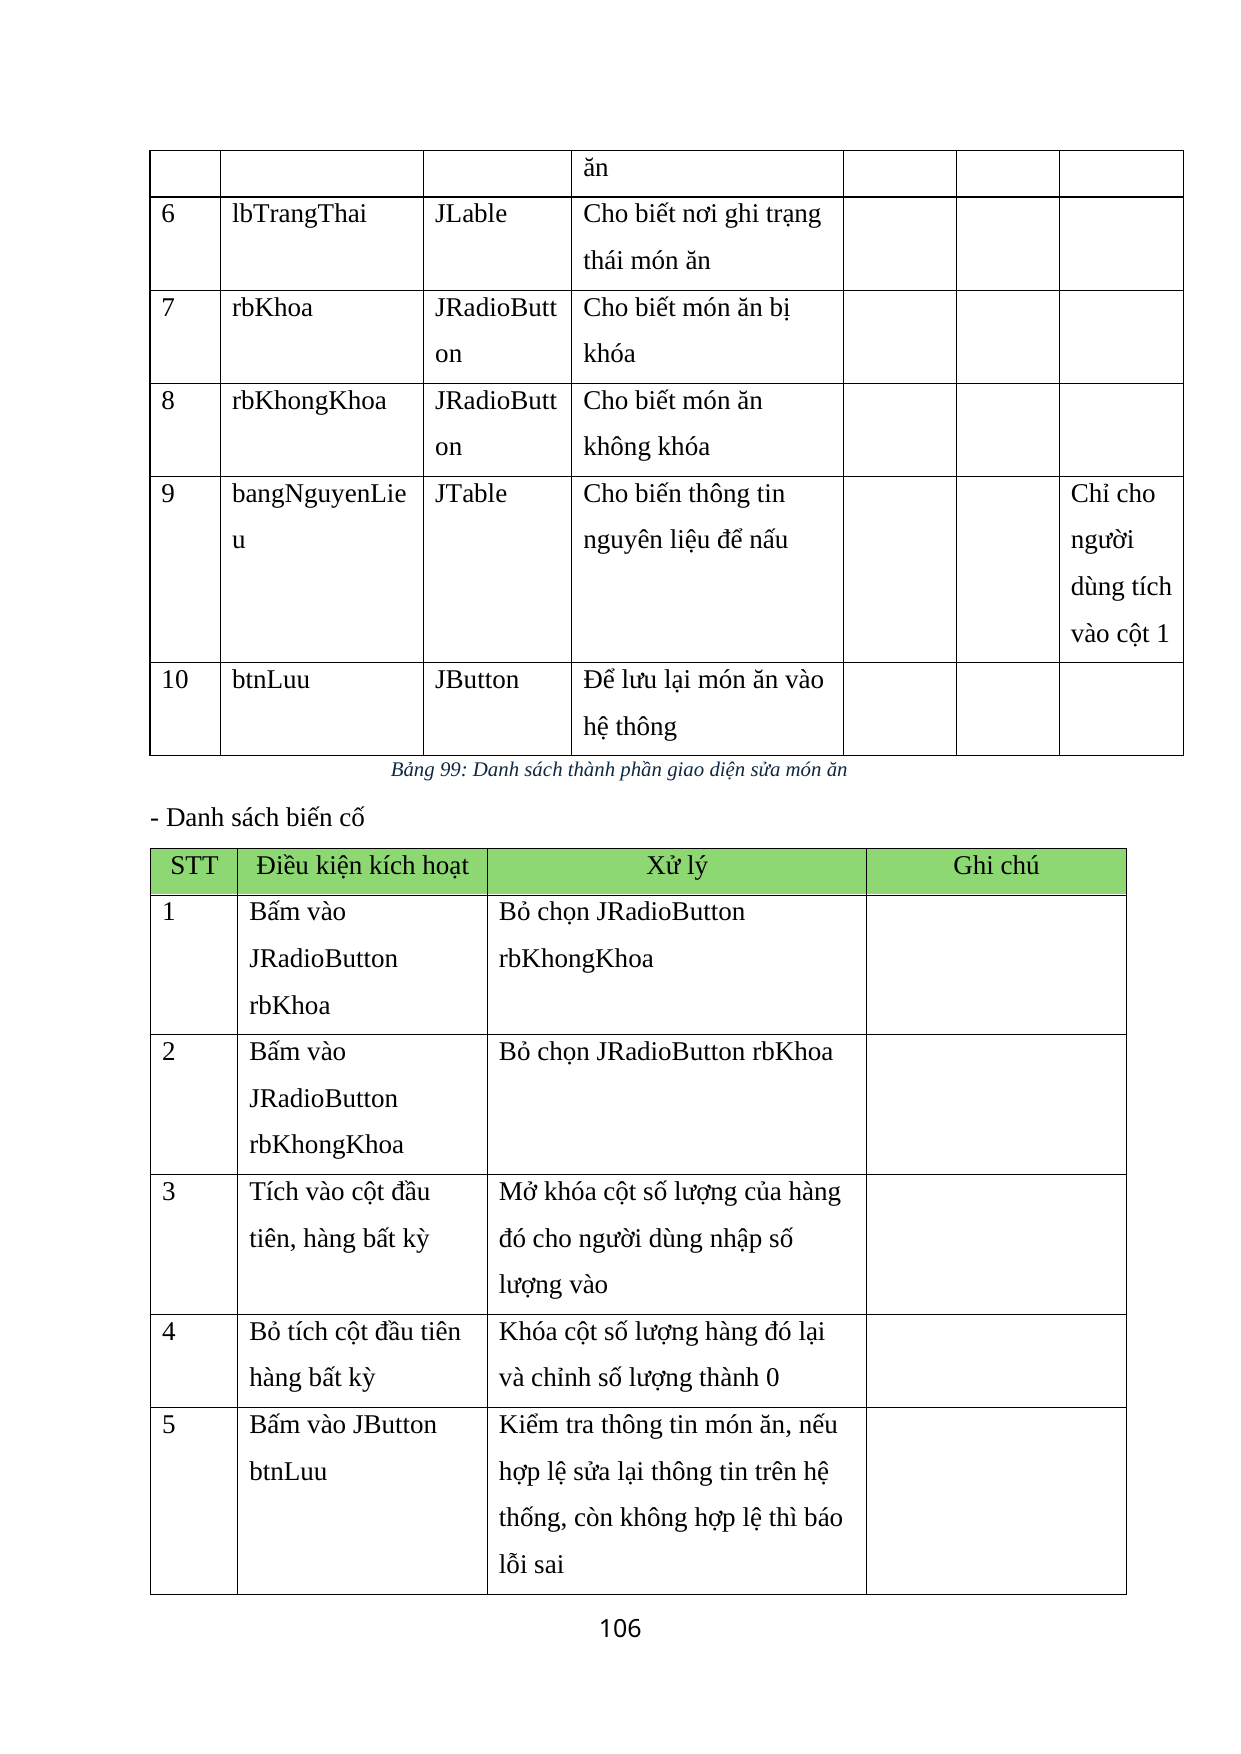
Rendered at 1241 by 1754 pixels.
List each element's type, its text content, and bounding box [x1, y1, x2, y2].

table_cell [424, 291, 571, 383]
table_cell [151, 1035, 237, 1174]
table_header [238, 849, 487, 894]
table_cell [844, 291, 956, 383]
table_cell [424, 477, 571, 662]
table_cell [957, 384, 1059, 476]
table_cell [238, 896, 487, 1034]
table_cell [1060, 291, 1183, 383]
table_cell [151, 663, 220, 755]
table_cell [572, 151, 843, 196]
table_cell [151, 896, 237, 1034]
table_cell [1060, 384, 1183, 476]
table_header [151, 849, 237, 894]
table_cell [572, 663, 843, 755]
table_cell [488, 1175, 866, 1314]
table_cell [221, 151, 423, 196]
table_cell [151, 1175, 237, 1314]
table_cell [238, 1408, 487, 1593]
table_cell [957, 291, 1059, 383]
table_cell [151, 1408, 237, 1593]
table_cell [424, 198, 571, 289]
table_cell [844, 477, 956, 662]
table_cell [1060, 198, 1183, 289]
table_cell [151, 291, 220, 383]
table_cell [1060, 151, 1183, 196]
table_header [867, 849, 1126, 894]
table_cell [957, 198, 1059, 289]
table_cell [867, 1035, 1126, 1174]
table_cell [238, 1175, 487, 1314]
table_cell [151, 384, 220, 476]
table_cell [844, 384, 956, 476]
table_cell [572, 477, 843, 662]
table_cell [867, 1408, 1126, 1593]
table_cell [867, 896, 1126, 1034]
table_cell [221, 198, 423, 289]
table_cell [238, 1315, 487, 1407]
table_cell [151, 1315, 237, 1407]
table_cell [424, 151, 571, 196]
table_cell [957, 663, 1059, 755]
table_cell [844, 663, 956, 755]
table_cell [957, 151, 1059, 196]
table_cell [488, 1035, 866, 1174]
text - Danh sách biến cố [150, 801, 1090, 832]
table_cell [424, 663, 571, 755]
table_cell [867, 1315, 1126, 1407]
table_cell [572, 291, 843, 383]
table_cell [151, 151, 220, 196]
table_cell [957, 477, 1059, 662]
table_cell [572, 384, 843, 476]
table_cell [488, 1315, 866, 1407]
text Bảng 99: Danh sách thành phần giao diện sửa món ăn [150, 756, 1090, 781]
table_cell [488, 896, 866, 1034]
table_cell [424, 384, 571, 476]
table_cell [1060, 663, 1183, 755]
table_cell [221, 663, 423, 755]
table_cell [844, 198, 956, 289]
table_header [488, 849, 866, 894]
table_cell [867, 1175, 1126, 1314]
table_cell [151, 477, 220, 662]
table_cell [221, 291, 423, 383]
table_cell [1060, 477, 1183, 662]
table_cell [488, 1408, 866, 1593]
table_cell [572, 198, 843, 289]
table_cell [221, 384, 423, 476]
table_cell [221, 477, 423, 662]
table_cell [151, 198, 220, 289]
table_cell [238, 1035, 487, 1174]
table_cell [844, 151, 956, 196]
